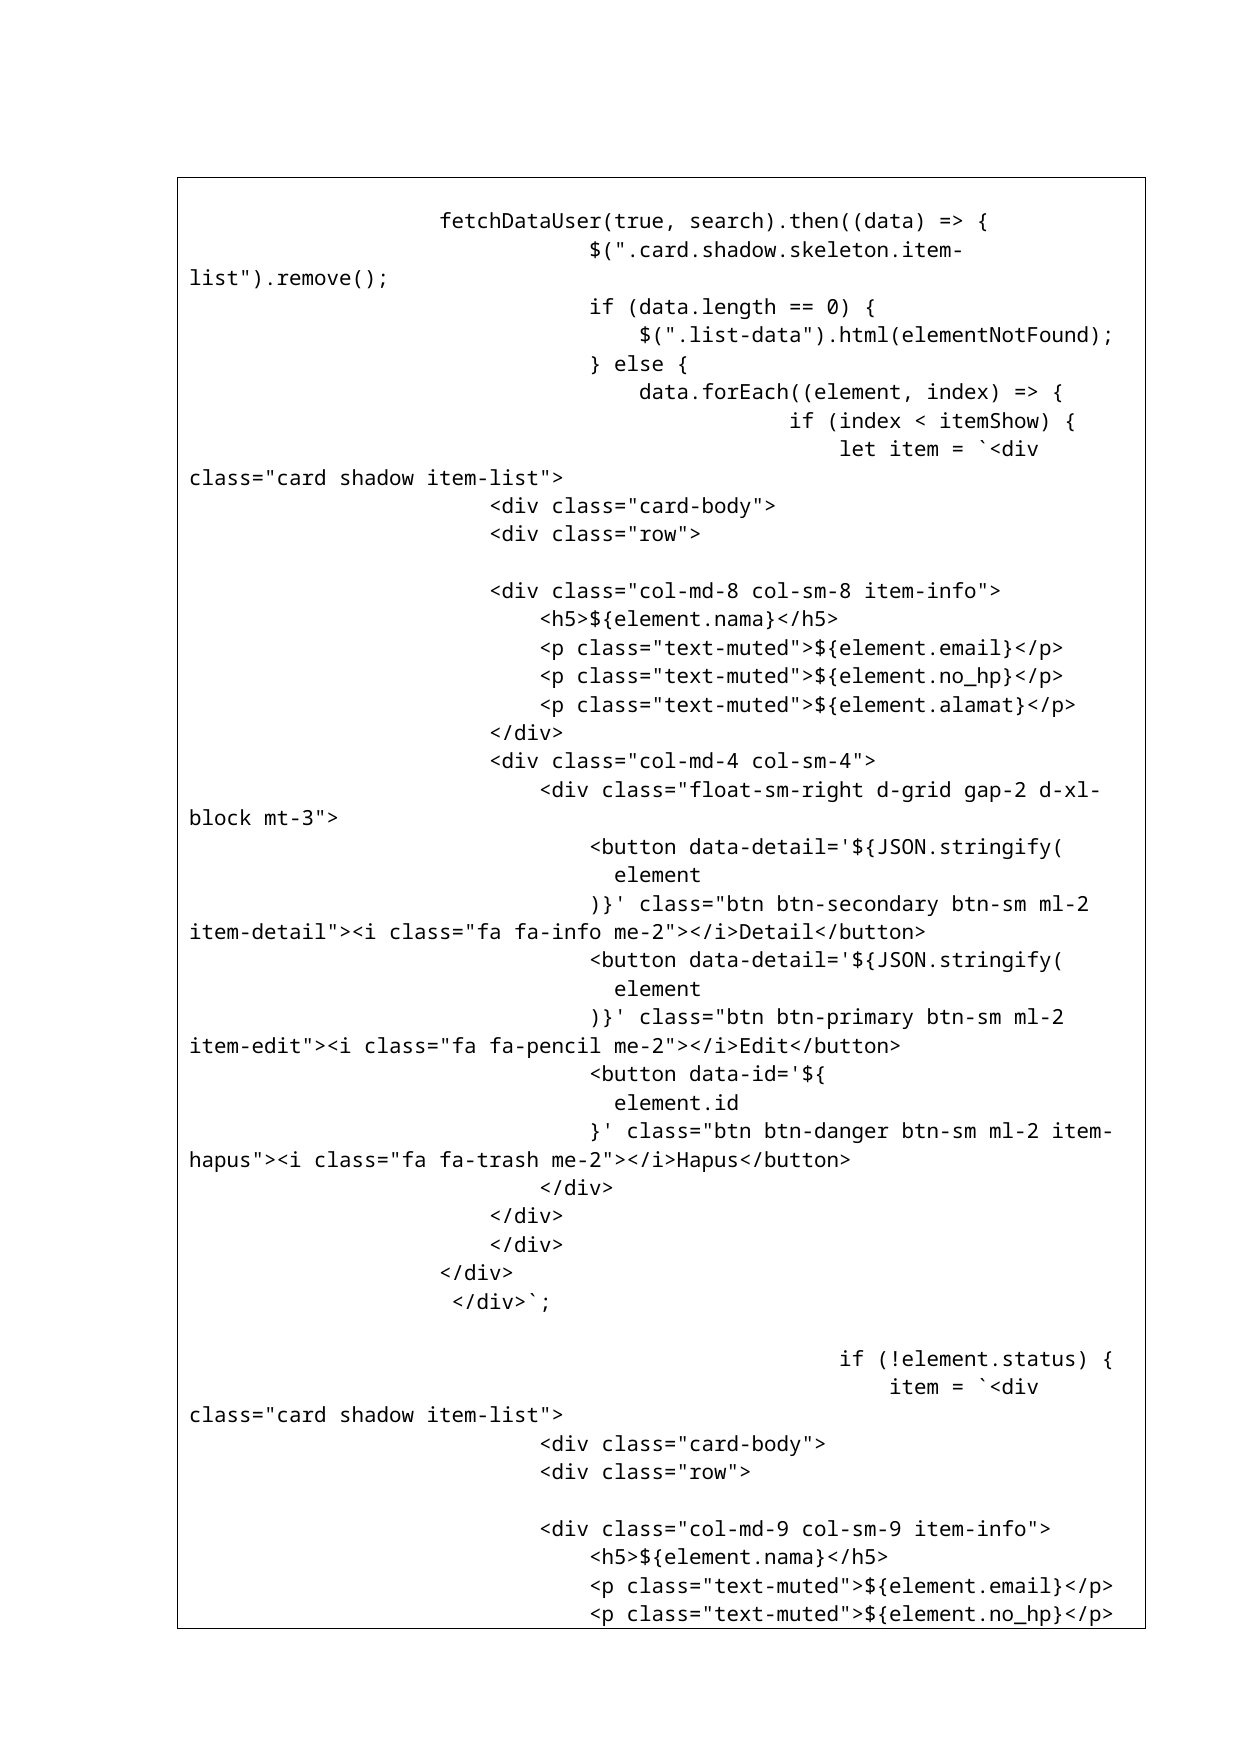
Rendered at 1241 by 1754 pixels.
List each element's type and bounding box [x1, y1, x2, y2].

table_cell [178, 178, 1145, 1628]
